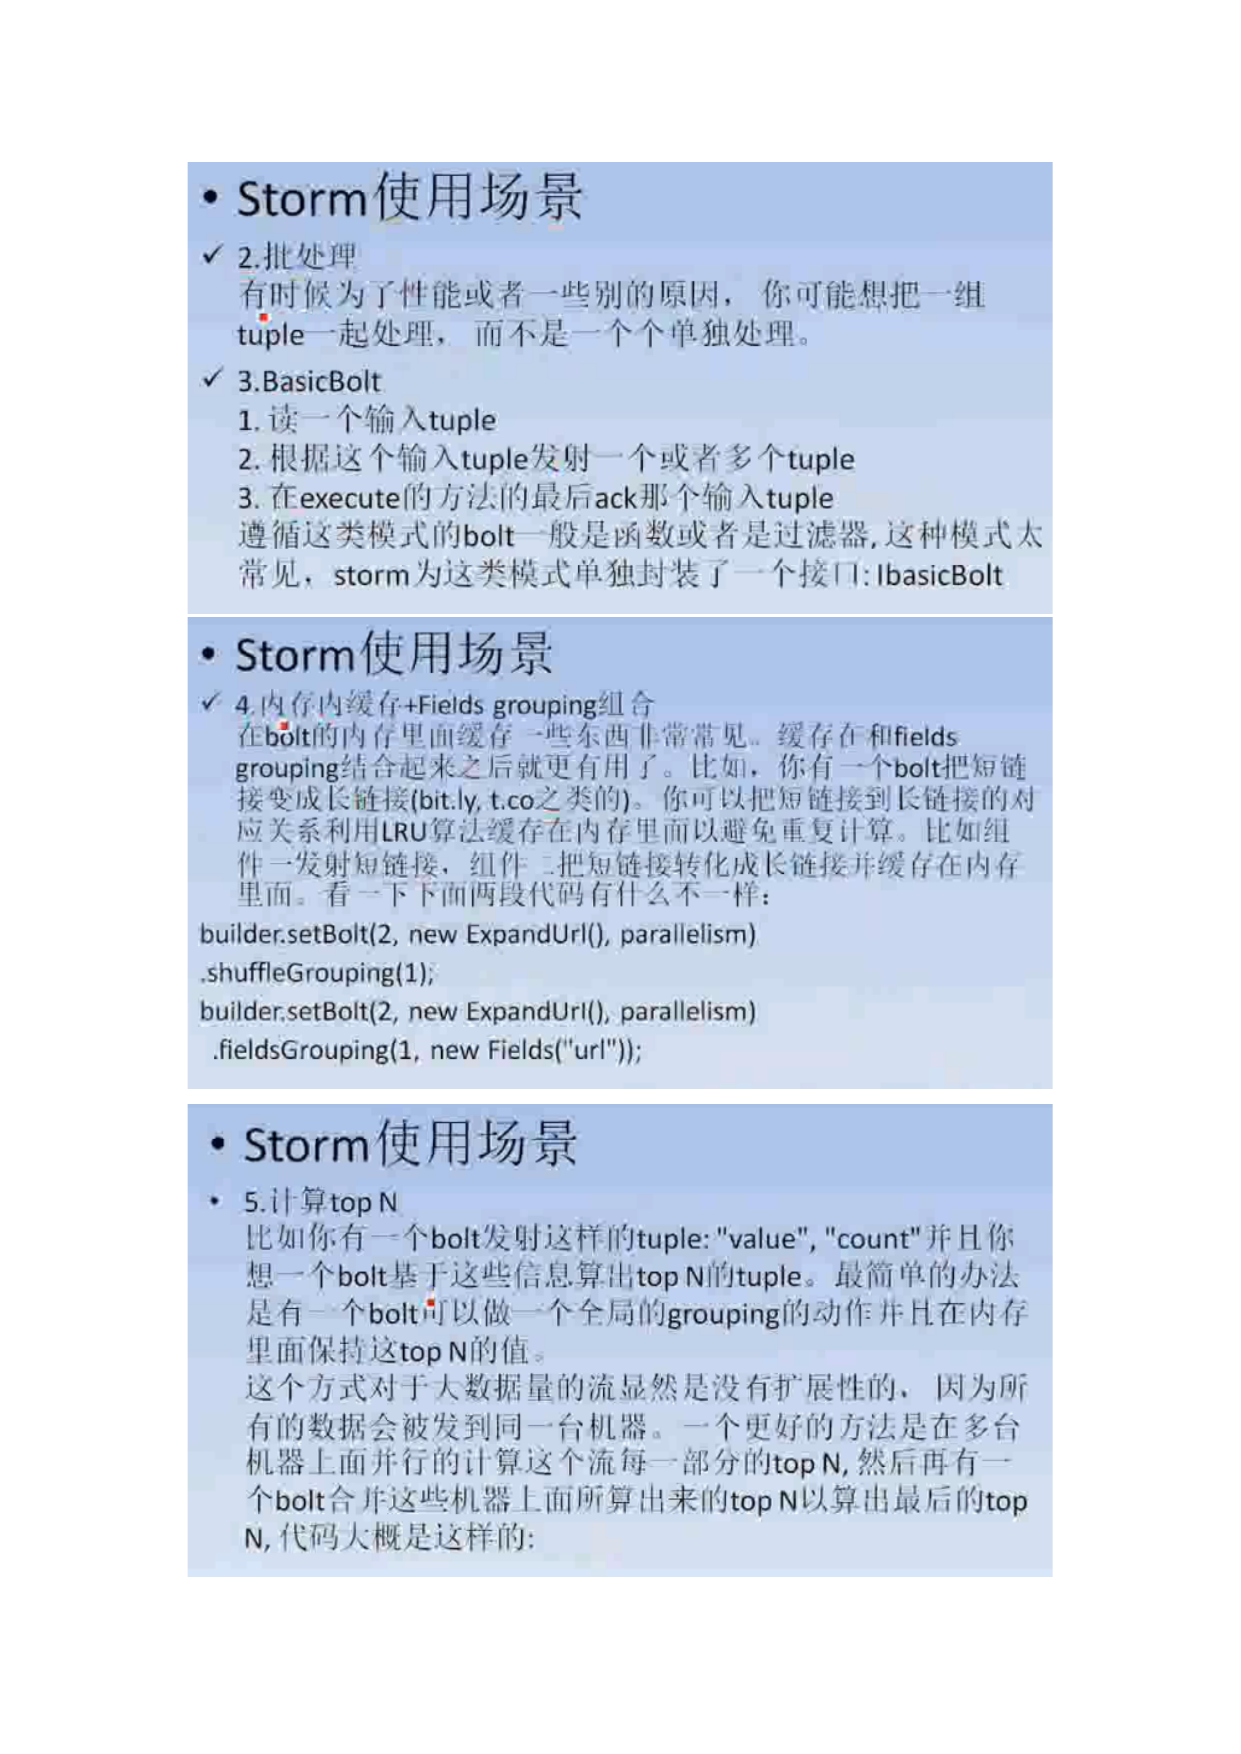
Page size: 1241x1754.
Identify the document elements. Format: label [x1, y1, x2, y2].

picture [187, 1104, 1053, 1577]
picture [187, 162, 1053, 614]
picture [187, 617, 1053, 1089]
